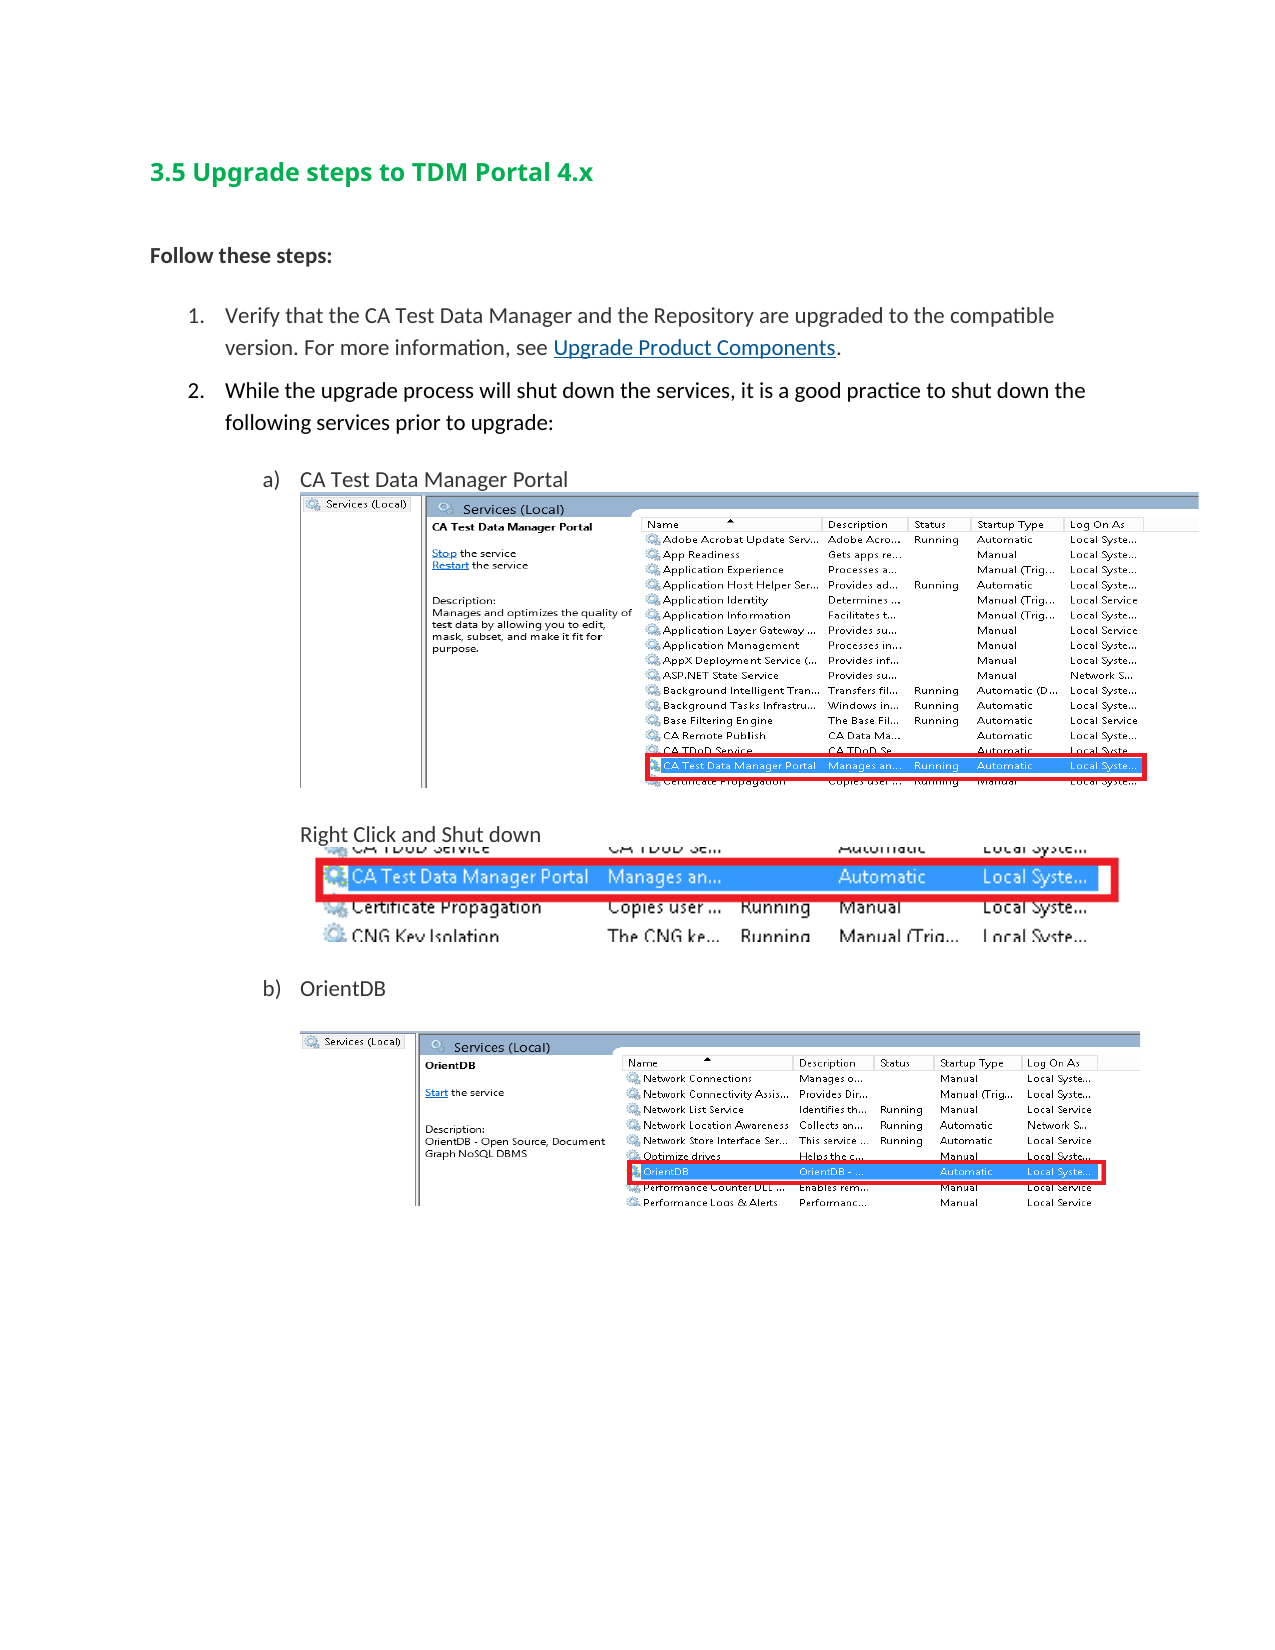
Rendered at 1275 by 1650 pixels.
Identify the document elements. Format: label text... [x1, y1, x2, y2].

list Verify that the CA Test Data Manager and the Repository are upgraded to the compatible version. For more information, see Upgrade Product Components. [187, 298, 1125, 361]
picture [300, 492, 1199, 788]
subtitle 3.5 Upgrade steps to TDM Portal 4.x [150, 154, 1125, 188]
text Right Click and Shut down [300, 817, 1125, 847]
list While the upgrade process will shut down the services, it is a good practice to shut down the following services prior to upgrade: [187, 376, 1125, 437]
text Follow these steps: [150, 238, 1125, 269]
list OrientDB [262, 971, 1125, 1002]
picture [300, 847, 1183, 942]
picture [300, 1031, 1141, 1206]
